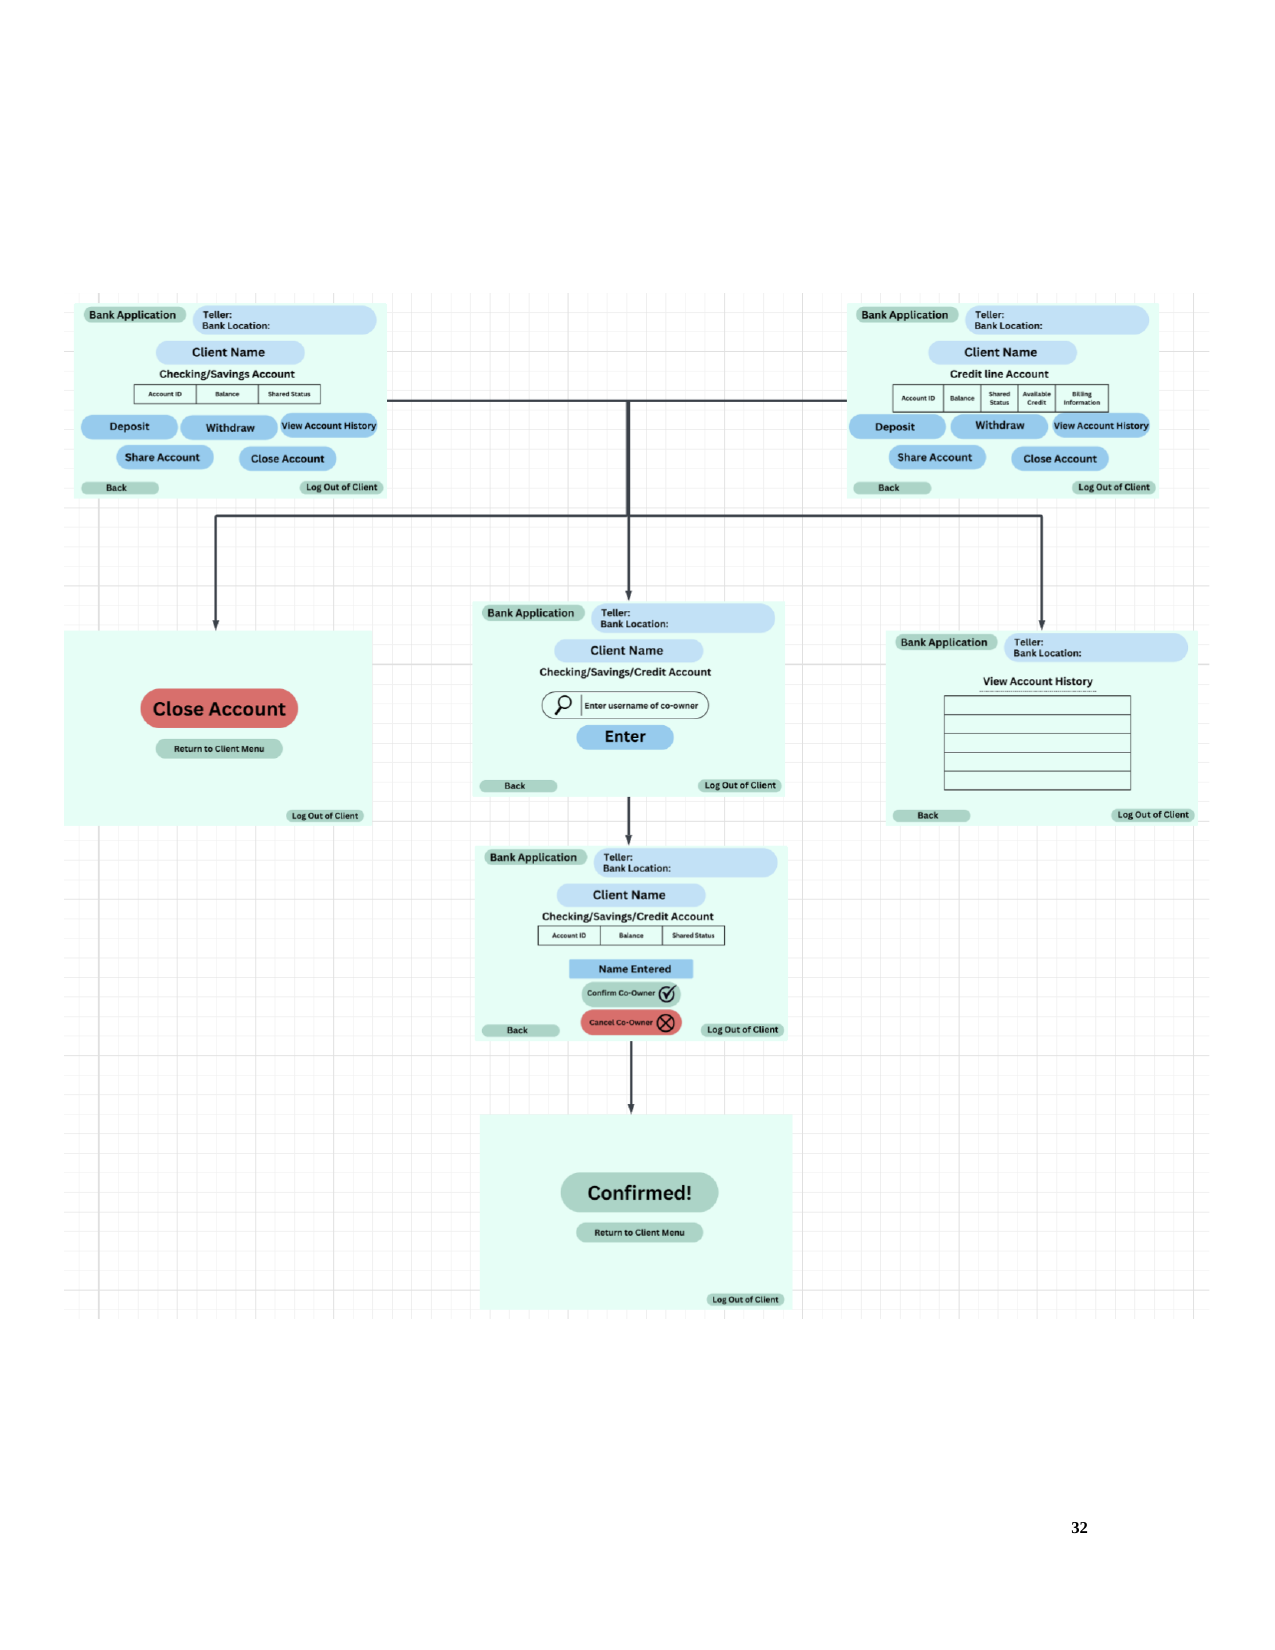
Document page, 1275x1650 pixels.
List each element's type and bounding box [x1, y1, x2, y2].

picture [64, 293, 1210, 1319]
